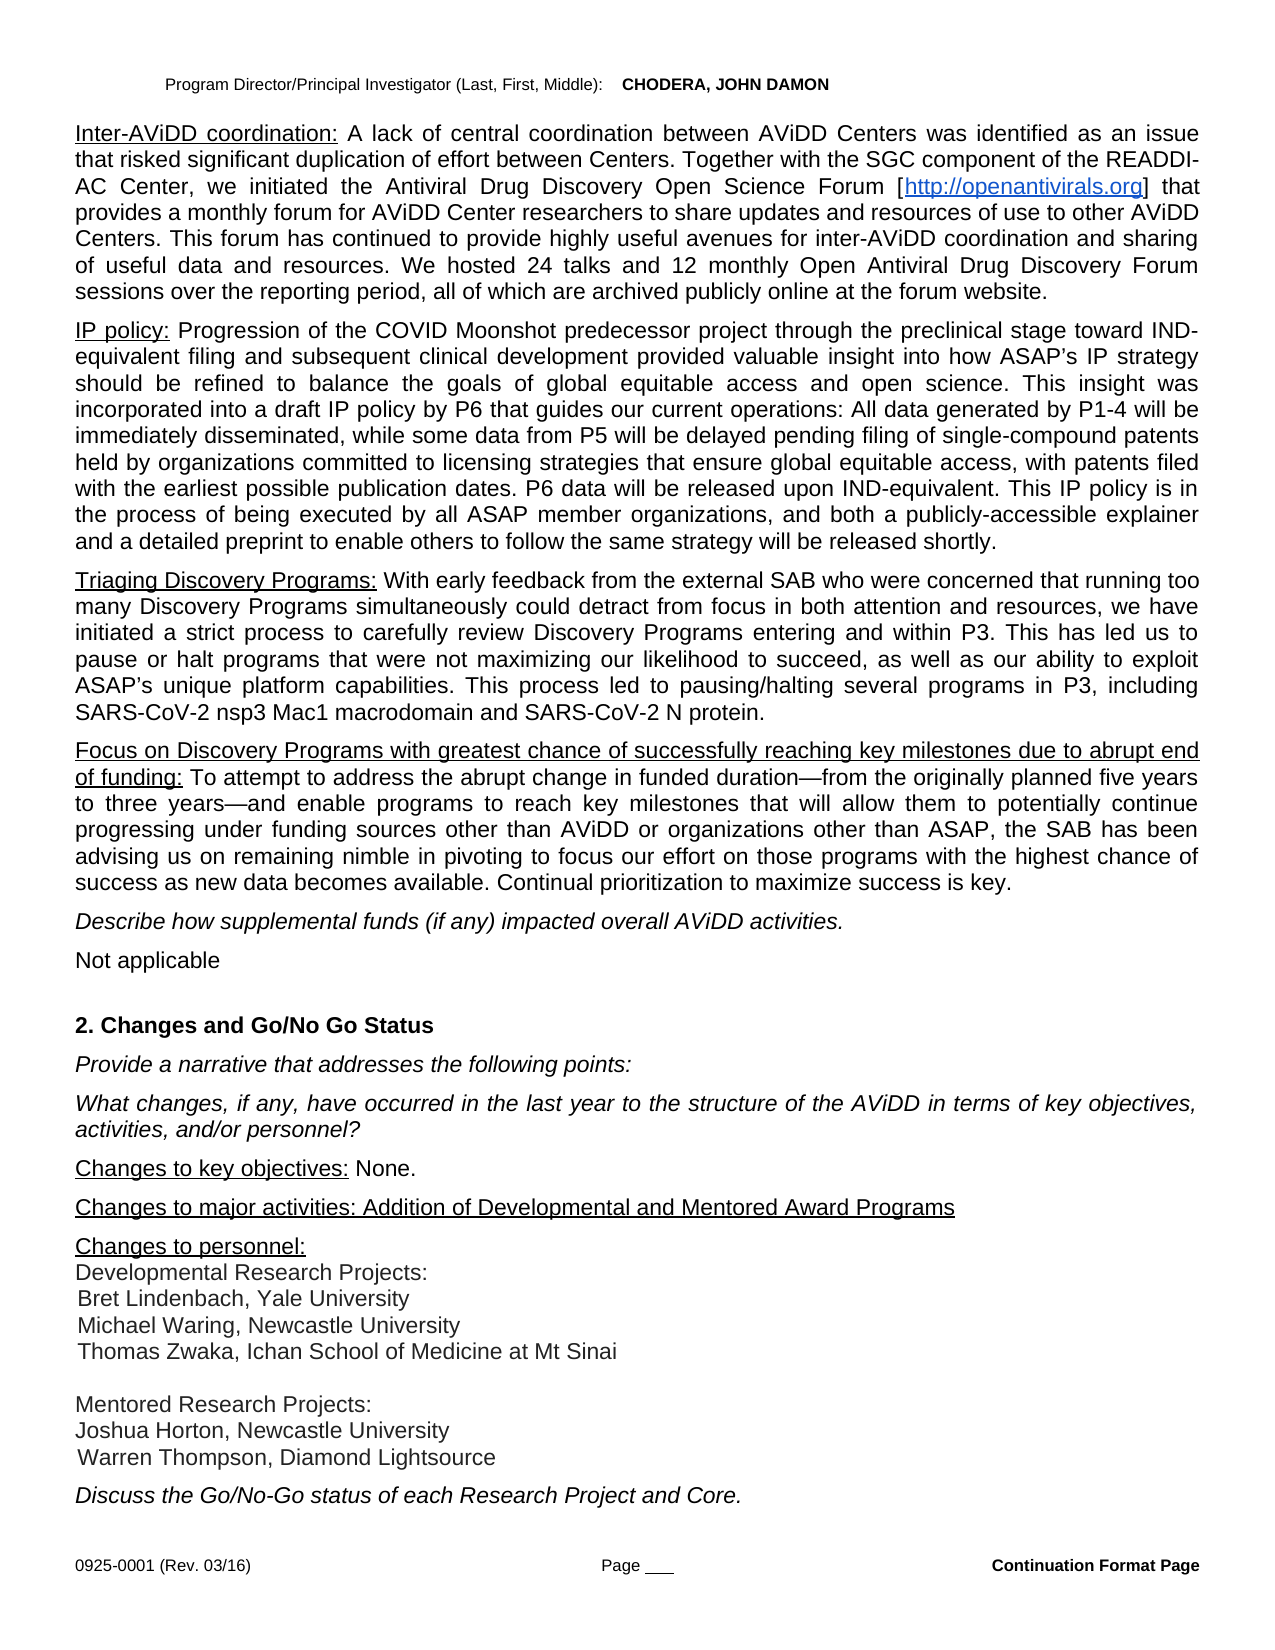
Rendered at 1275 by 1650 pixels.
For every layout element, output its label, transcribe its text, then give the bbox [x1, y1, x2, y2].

text Provide a narrative that addresses the following points: [75, 1051, 1200, 1077]
text Michael Waring, Newcastle University [75, 1312, 1200, 1338]
text Thomas Zwaka, Ichan School of Medicine at Mt Sinai [75, 1338, 1200, 1364]
text Not applicable [75, 947, 1200, 973]
text What changes, if any, have occurred in the last year to the structure of the AViDD in terms of key objectives, activities, and/or personnel? [75, 1090, 1200, 1142]
text Warren Thompson, Diamond Lightsource [75, 1443, 1200, 1470]
text Developmental Research Projects: [75, 1259, 1200, 1285]
text Discuss the Go/No-Go status of each Research Project and Core. [75, 1482, 1200, 1509]
text Focus on Discovery Programs with greatest chance of successfully reaching key milestones due to abrupt end of funding: To attempt to address the abrupt change in funded duration—from the originally planned five years to three years—and enable programs to reach key milestones that will allow them to potentially continue progressing under funding sources other than AViDD or organizations other than ASAP, the SAB has been advising us on remaining nimble in pivoting to focus our effort on those programs with the highest chance of success as new data becomes available. Continual prioritization to maximize success is key. [75, 761, 1200, 895]
text Inter-AViDD coordination: A lack of central coordination between AViDD Centers was identified as an issue that risked significant duplication of effort between Centers. Together with the SGC component of the READDI-AC Center, we initiated the Antiviral Drug Discovery Open Science Forum [http://openantivirals.org] that provides a monthly forum for AViDD Center researchers to share updates and resources of use to other AViDD Centers. This forum has continued to provide highly useful avenues for inter-AViDD coordination and sharing of useful data and resources. We hosted 24 talks and 12 monthly Open Antiviral Drug Discovery Forum sessions over the reporting period, all of which are archived publicly online at the forum website. [75, 120, 1200, 304]
text Describe how supplemental funds (if any) impacted overall AViDD activities. [75, 908, 1200, 934]
text Changes to major activities: Addition of Developmental and Mentored Award Programs [75, 1194, 1200, 1220]
text Triaging Discovery Programs: With early feedback from the external SAB who were concerned that running too many Discovery Programs simultaneously could detract from focus in both attention and resources, we have initiated a strict process to carefully review Discovery Programs entering and within P3. This has led us to pause or halt programs that were not maximizing our likelihood to succeed, as well as our ability to exploit ASAP’s unique platform capabilities. This process led to pausing/halting several programs in P3, including SARS-CoV-2 nsp3 Mac1 macrodomain and SARS-CoV-2 N protein. [75, 567, 1200, 725]
text Changes to personnel: [75, 1233, 1200, 1259]
text Mentored Research Projects: [75, 1391, 1200, 1417]
subtitle 2. Changes and Go/No Go Status [75, 1012, 1200, 1038]
text Changes to key objectives: None. [75, 1155, 1200, 1181]
text Joshua Horton, Newcastle University [75, 1417, 1200, 1443]
text Bret Lindenbach, Yale University [75, 1285, 1200, 1312]
text IP policy: Progression of the COVID Moonshot predecessor project through the preclinical stage toward IND-equivalent filing and subsequent clinical development provided valuable insight into how ASAP’s IP strategy should be refined to balance the goals of global equitable access and open science. This insight was incorporated into a draft IP policy by P6 that guides our current operations: All data generated by P1-4 will be immediately disseminated, while some data from P5 will be delayed pending filing of single-compound patents held by organizations committed to licensing strategies that ensure global equitable access, with patents filed with the earliest possible publication dates. P6 data will be released upon IND-equivalent. This IP policy is in the process of being executed by all ASAP member organizations, and both a publicly-accessible explainer and a detailed preprint to enable others to follow the same strategy will be released shortly. [75, 317, 1200, 554]
